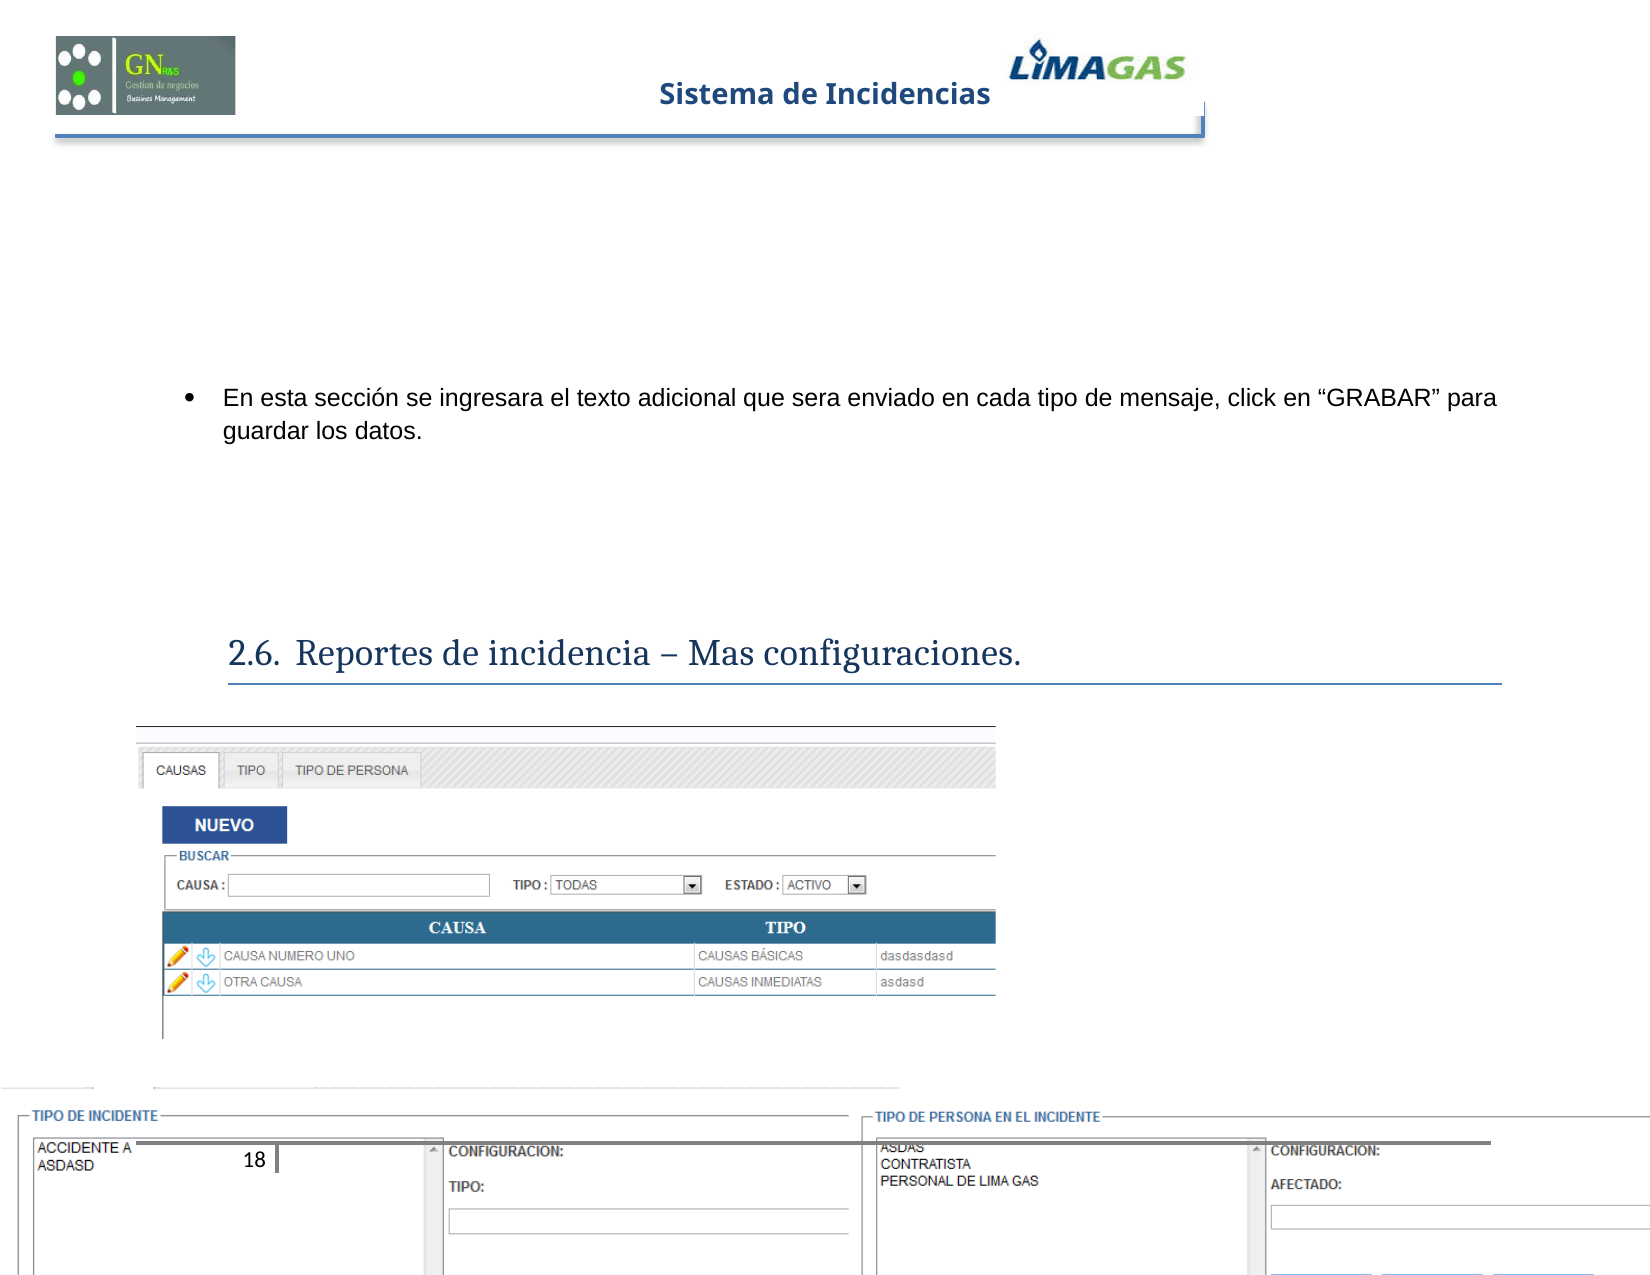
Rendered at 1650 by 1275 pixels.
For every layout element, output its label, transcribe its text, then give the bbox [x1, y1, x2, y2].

picture [989, 8, 1205, 116]
picture [136, 726, 996, 1039]
picture [55, 36, 236, 115]
title Reportes de incidencia – Mas configuraciones. [228, 631, 1502, 683]
picture [1, 1087, 1650, 1275]
list En esta sección se ingresara el texto adicional que sera enviado en cada tipo de mensaje, click en “GRABAR” para guardar los datos. [185, 383, 1502, 445]
